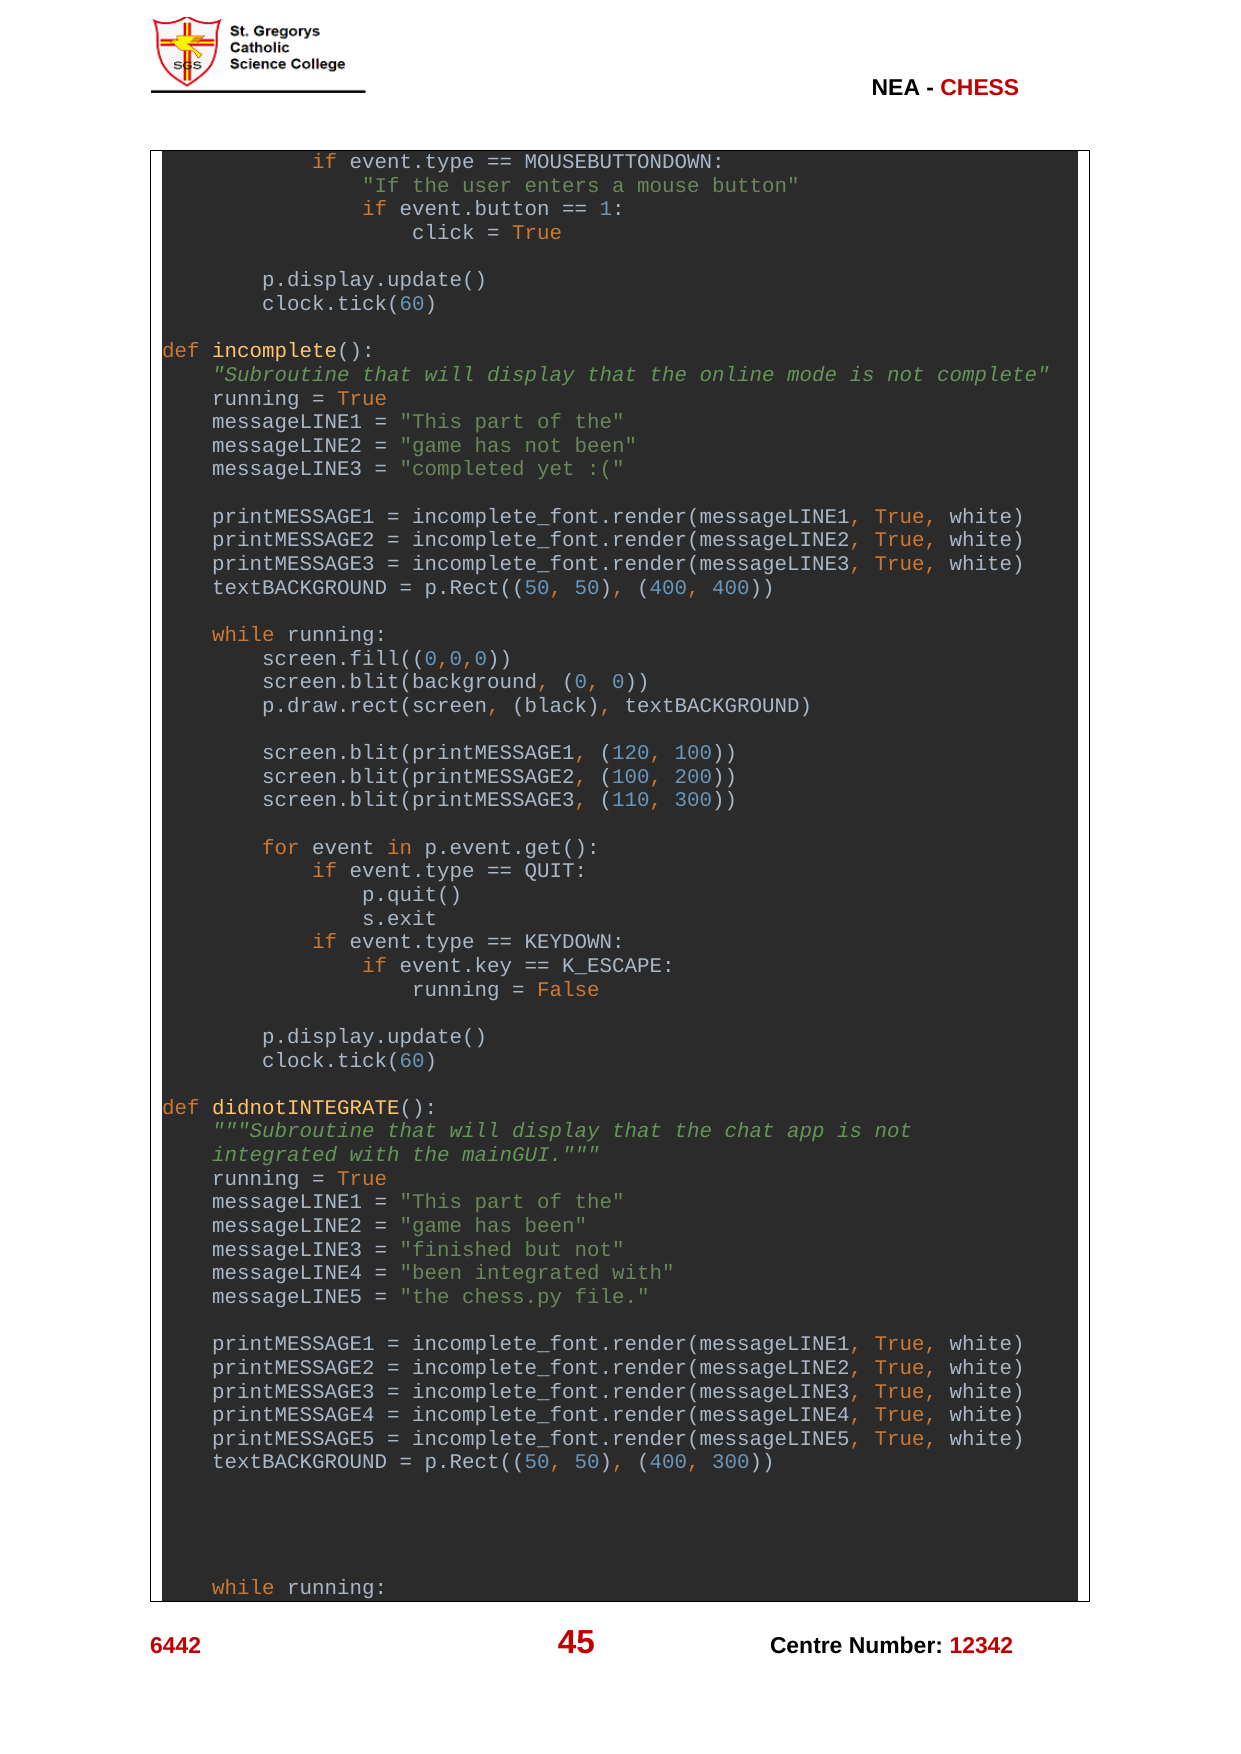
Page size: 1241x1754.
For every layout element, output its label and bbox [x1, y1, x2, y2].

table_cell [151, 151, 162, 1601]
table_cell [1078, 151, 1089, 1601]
picture [151, 17, 369, 96]
